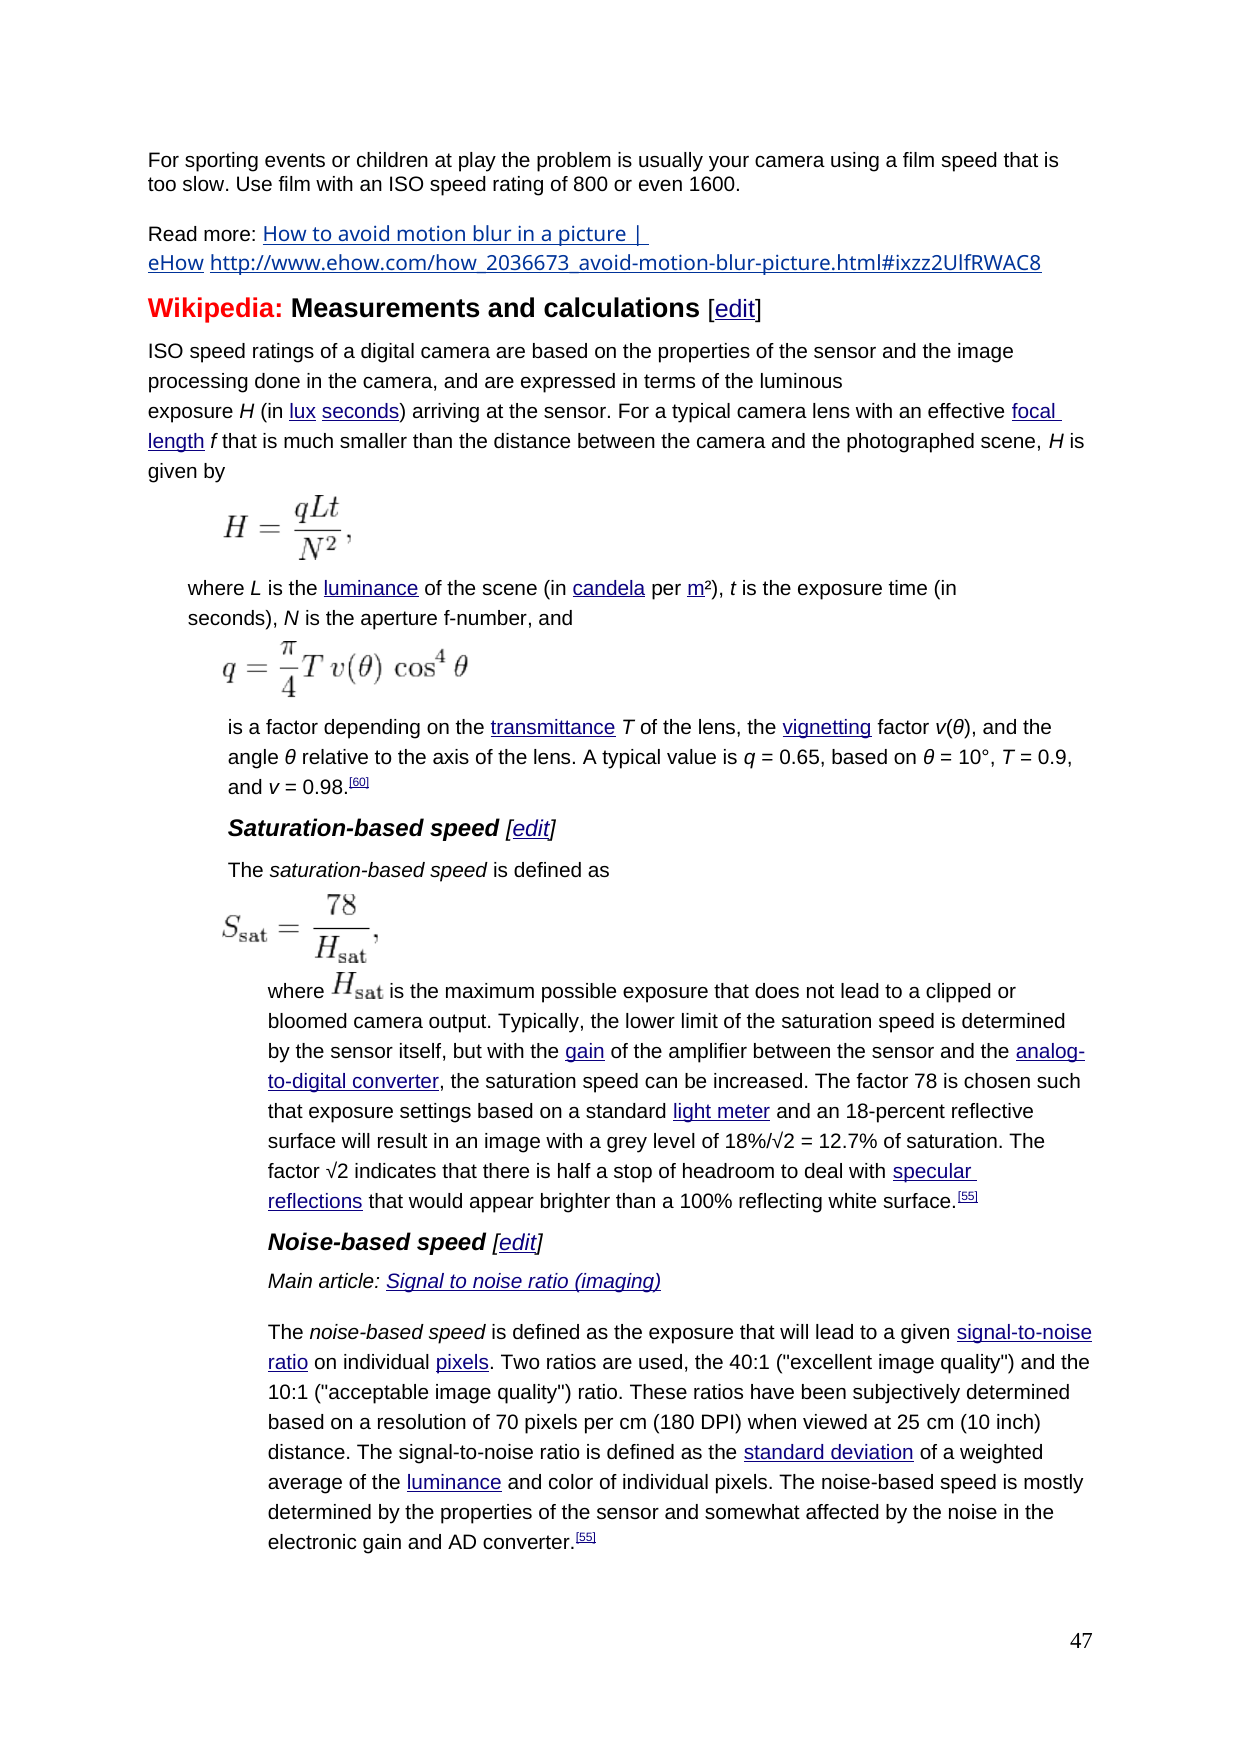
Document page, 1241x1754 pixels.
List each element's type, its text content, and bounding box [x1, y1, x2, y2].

text The saturation-based speed is defined as [228, 852, 1093, 882]
subtitle Wikipedia: Measurements and calculations [edit] [148, 292, 1093, 323]
text where L is the luminance of the scene (in candela per m²), t is the exposure time (in seconds), N is the aperture f-number, and [188, 569, 1093, 629]
text Main article: Signal to noise ratio (imaging) [268, 1263, 1093, 1293]
text where is the maximum possible exposure that does not lead to a clipped or bloomed camera output. Typically, the lower limit of the saturation speed is determined by the sensor itself, but with the gain of the amplifier between the sensor and the analog-to-digital converter, the saturation speed can be increased. The factor 78 is chosen such that exposure settings based on a standard light meter and an 18-percent reflective surface will result in an image with a grey level of 18%/√2 = 12.7% of saturation. The factor √2 indicates that there is half a stop of headroom to deal with specular reflections that would appear brighter than a 100% reflecting white surface.[55] [268, 973, 1093, 1213]
subtitle Noise-based speed [edit] [268, 1226, 1093, 1256]
picture [222, 641, 468, 699]
text is a factor depending on the transmittance T of the lens, the vignetting factor v(θ), and the angle θ relative to the axis of the lens. A typical value is q = 0.65, based on θ = 10°, T = 0.9, and v = 0.98.[60] [228, 709, 1093, 799]
picture [330, 972, 384, 999]
text ISO speed ratings of a digital camera are based on the properties of the sensor and the image processing done in the camera, and are expressed in terms of the luminous exposure H (in lux seconds) arriving at the sensor. For a typical camera lens with an effective focal length f that is much smaller than the distance between the camera and the photographed scene, H is given by [148, 333, 1093, 483]
subtitle Saturation-based speed [edit] [228, 812, 1093, 842]
text The noise-based speed is defined as the exposure that will lead to a given signal-to-noise ratio on individual pixels. Two ratios are used, the 40:1 ("excellent image quality") and the 10:1 ("acceptable image quality") ratio. These ratios have been subjectively determined based on a resolution of 70 pixels per cm (180 DPI) when viewed at 25 cm (10 inch) distance. The signal-to-noise ratio is defined as the standard deviation of a weighted average of the luminance and color of individual pixels. The noise-based speed is mostly determined by the properties of the sensor and somewhat affected by the noise in the electronic gain and AD converter.[55] [268, 1314, 1093, 1554]
picture [222, 894, 378, 963]
text For sporting events or children at play the problem is usually your camera using a film speed that is too slow. Use film with an ISO speed rating of 800 or even 1600. Read more: How to avoid motion blur in a picture | eHow http://www.ehow.com/how_2036673_avoid-motion-blur-picture.html#ixzz2UlfRWAC8 [148, 148, 1093, 276]
picture [222, 495, 351, 560]
